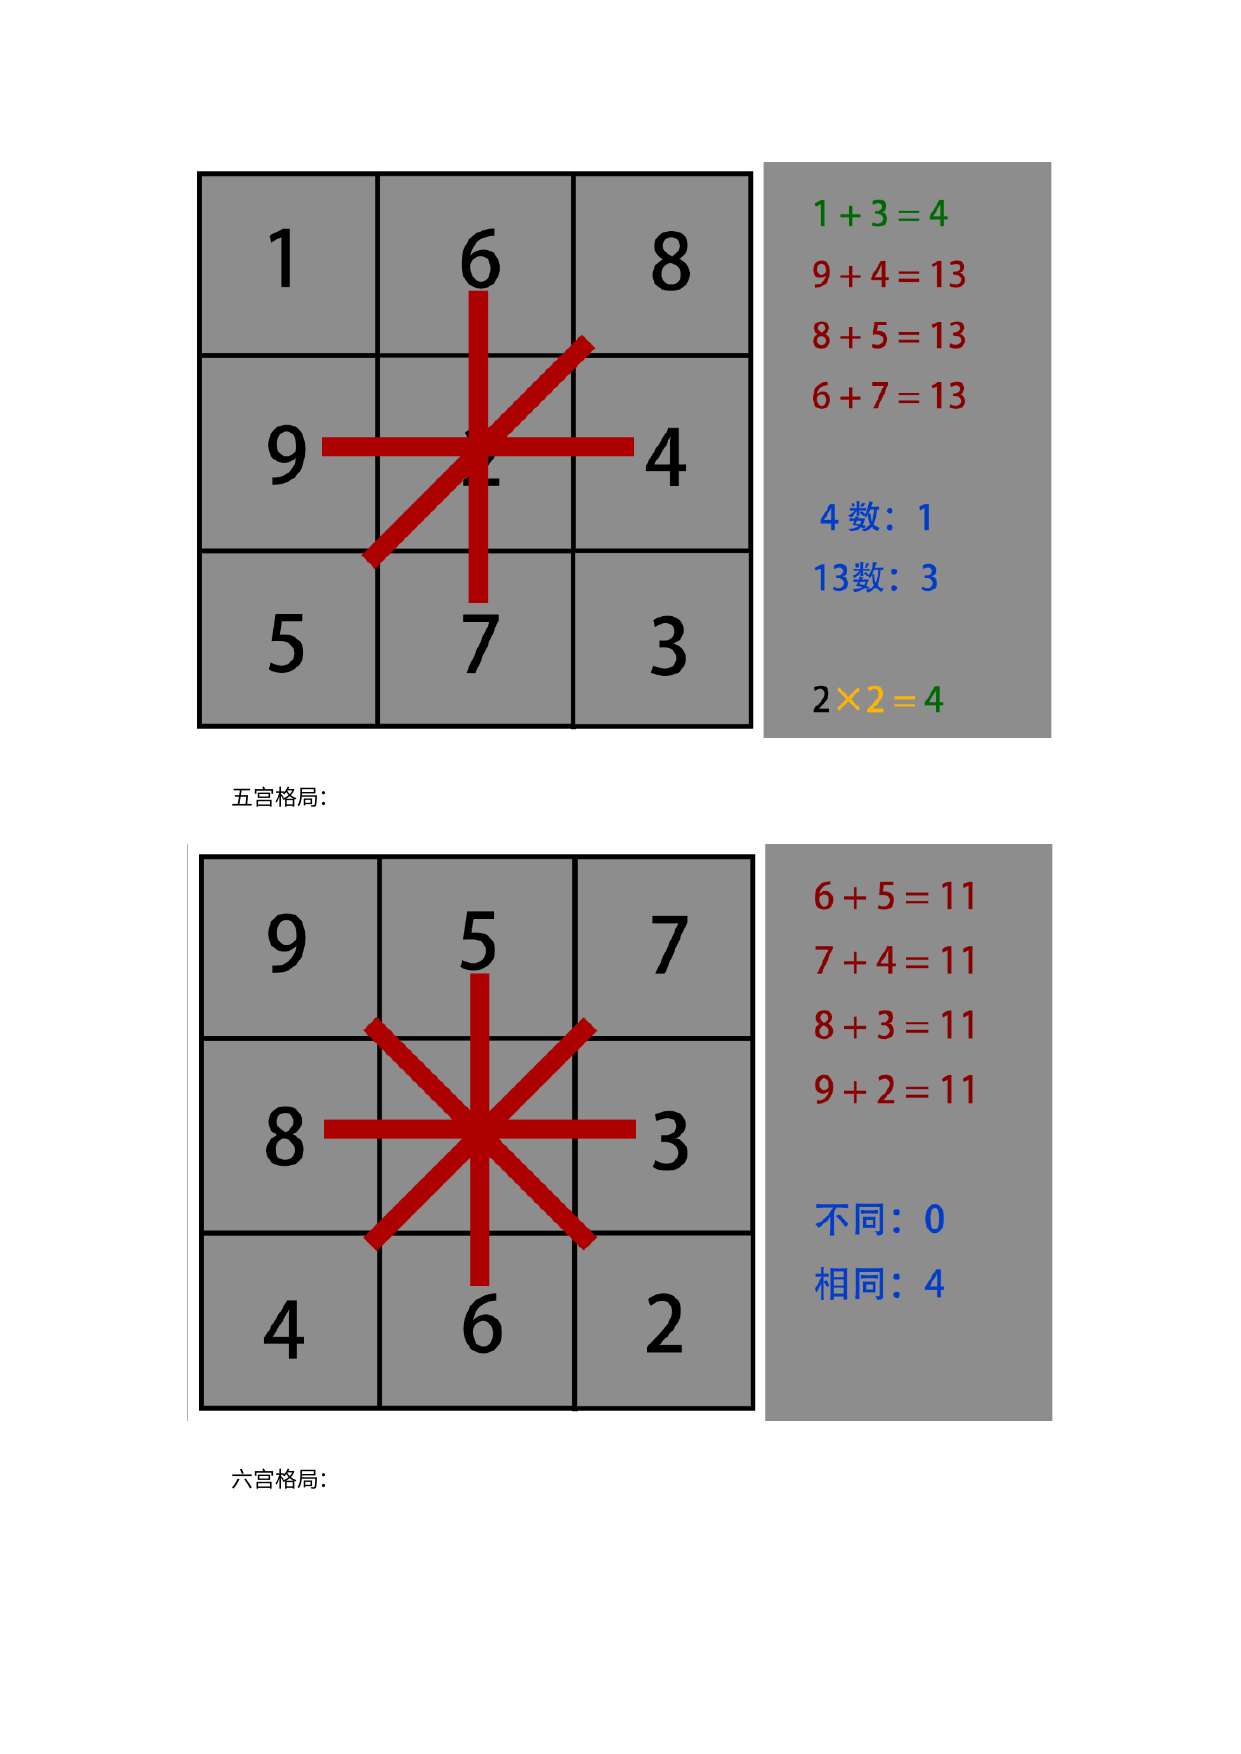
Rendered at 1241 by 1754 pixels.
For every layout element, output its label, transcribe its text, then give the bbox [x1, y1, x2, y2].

text 六宫格局： [187, 1462, 1053, 1494]
picture [187, 162, 1052, 738]
text 五宫格局： [187, 779, 1053, 812]
picture [187, 844, 1053, 1421]
